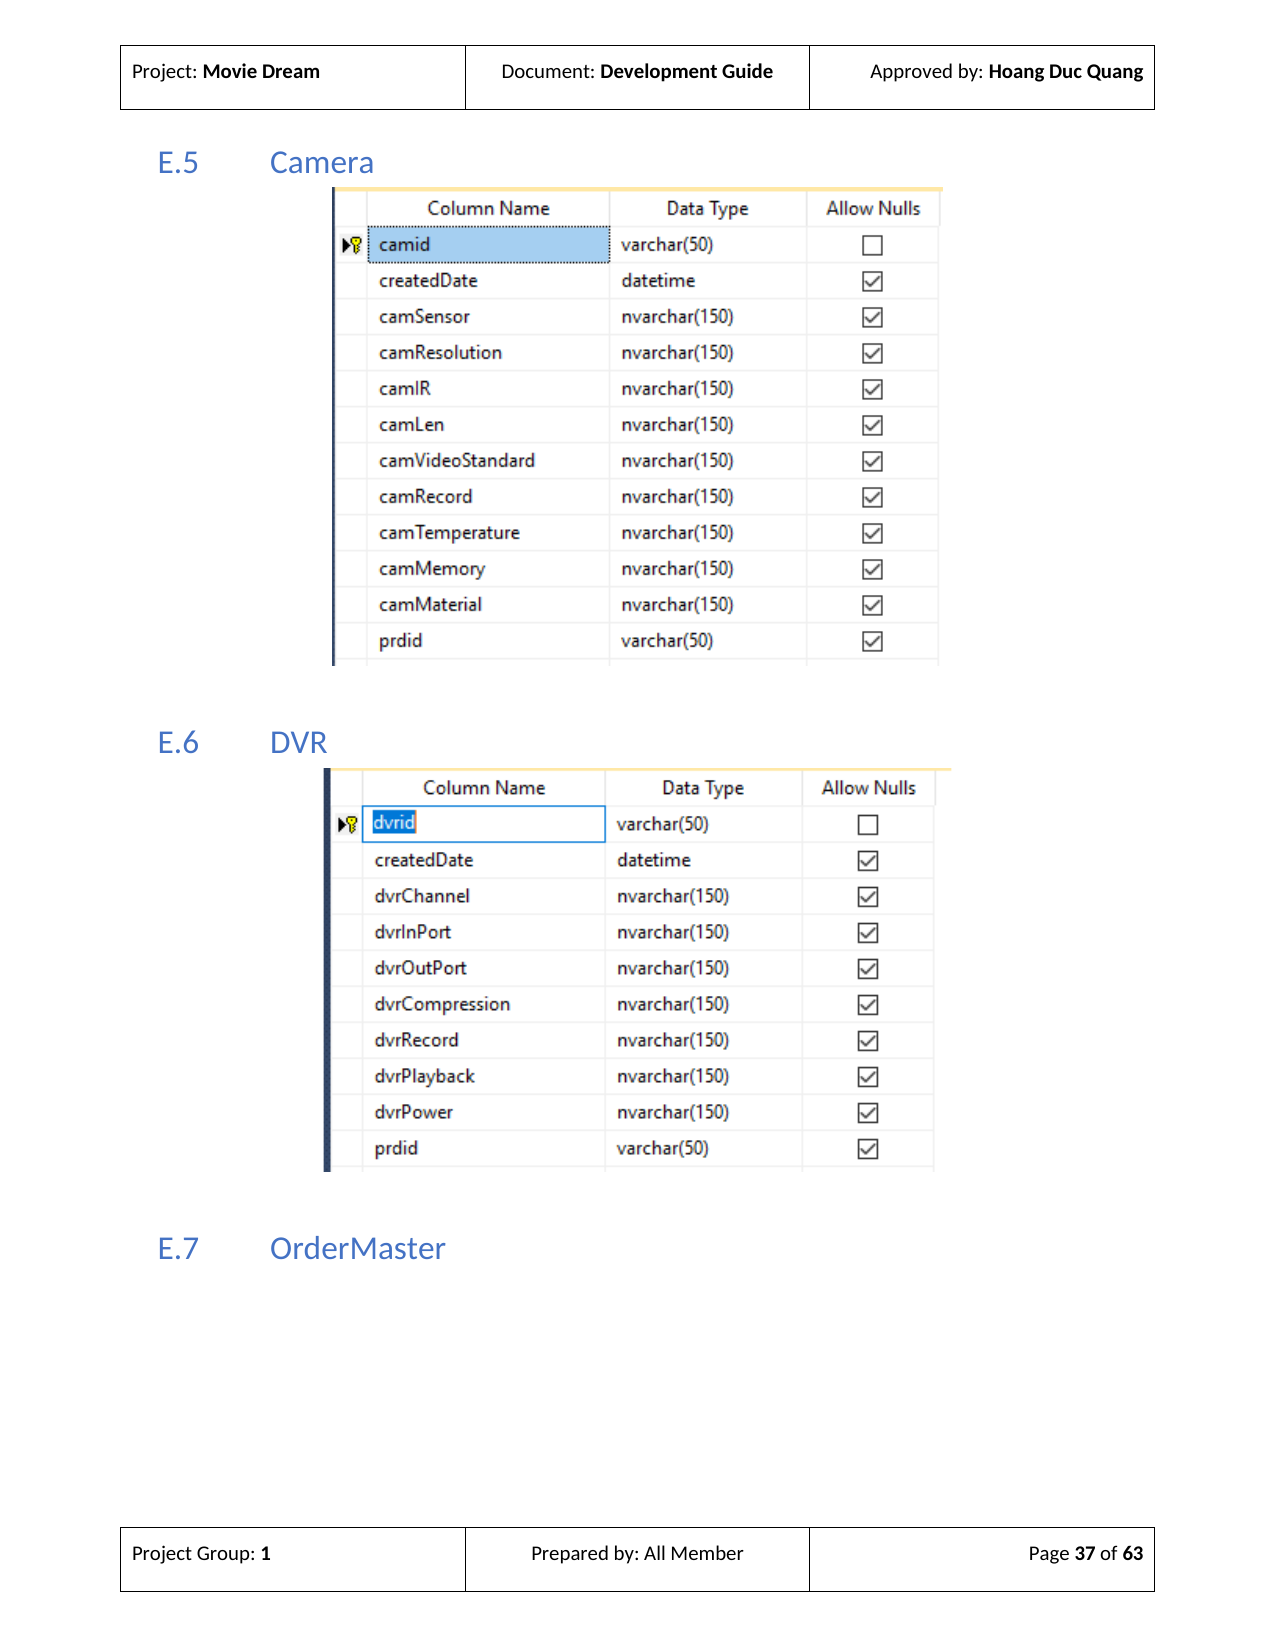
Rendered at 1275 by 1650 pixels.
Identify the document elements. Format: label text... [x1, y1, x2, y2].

list DVR [157, 721, 1155, 762]
list Camera [157, 141, 1155, 181]
picture [332, 187, 943, 666]
list OrderMaster [157, 1227, 1155, 1268]
picture [323, 768, 952, 1172]
